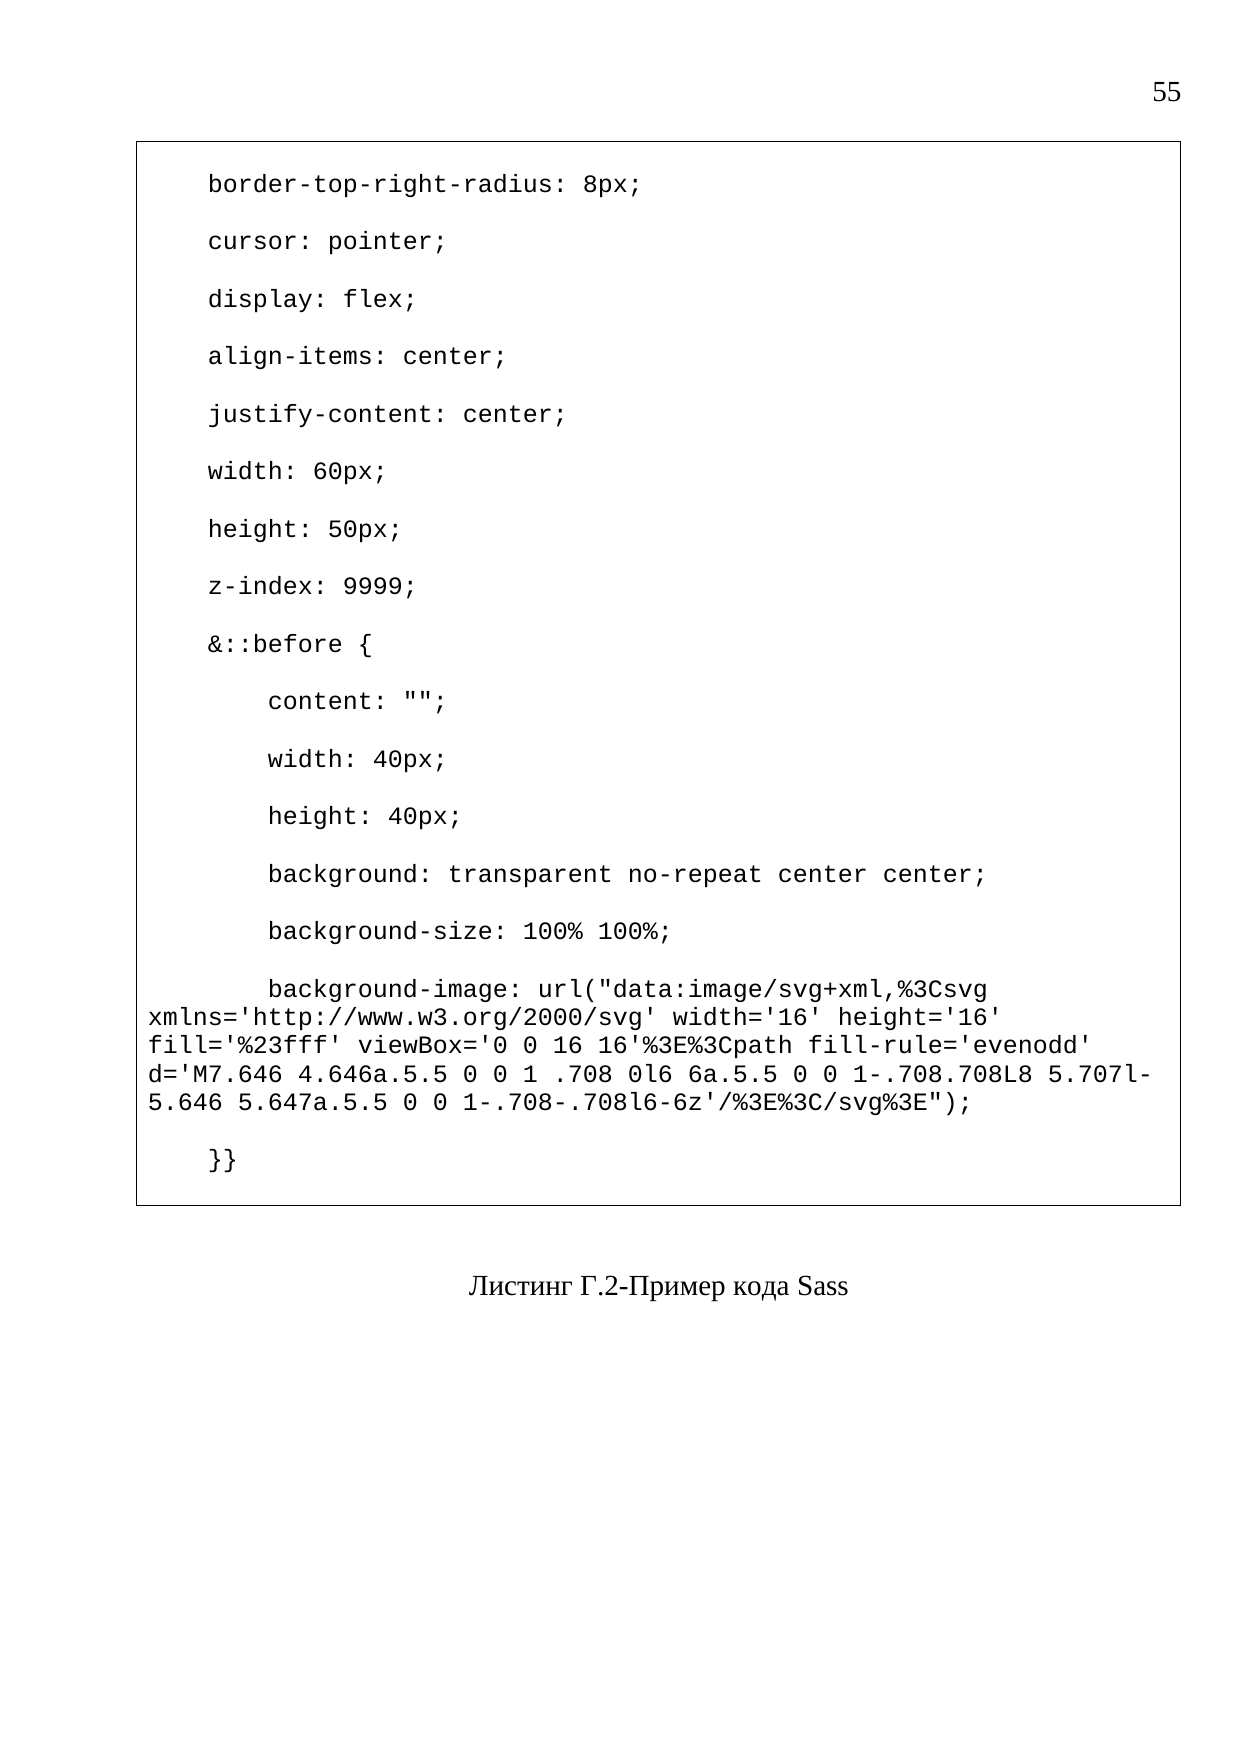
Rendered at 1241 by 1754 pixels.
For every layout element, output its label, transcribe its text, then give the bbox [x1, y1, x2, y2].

text Листинг Г.2-Пример кода Sass [136, 1268, 1181, 1302]
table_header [137, 142, 1180, 1204]
